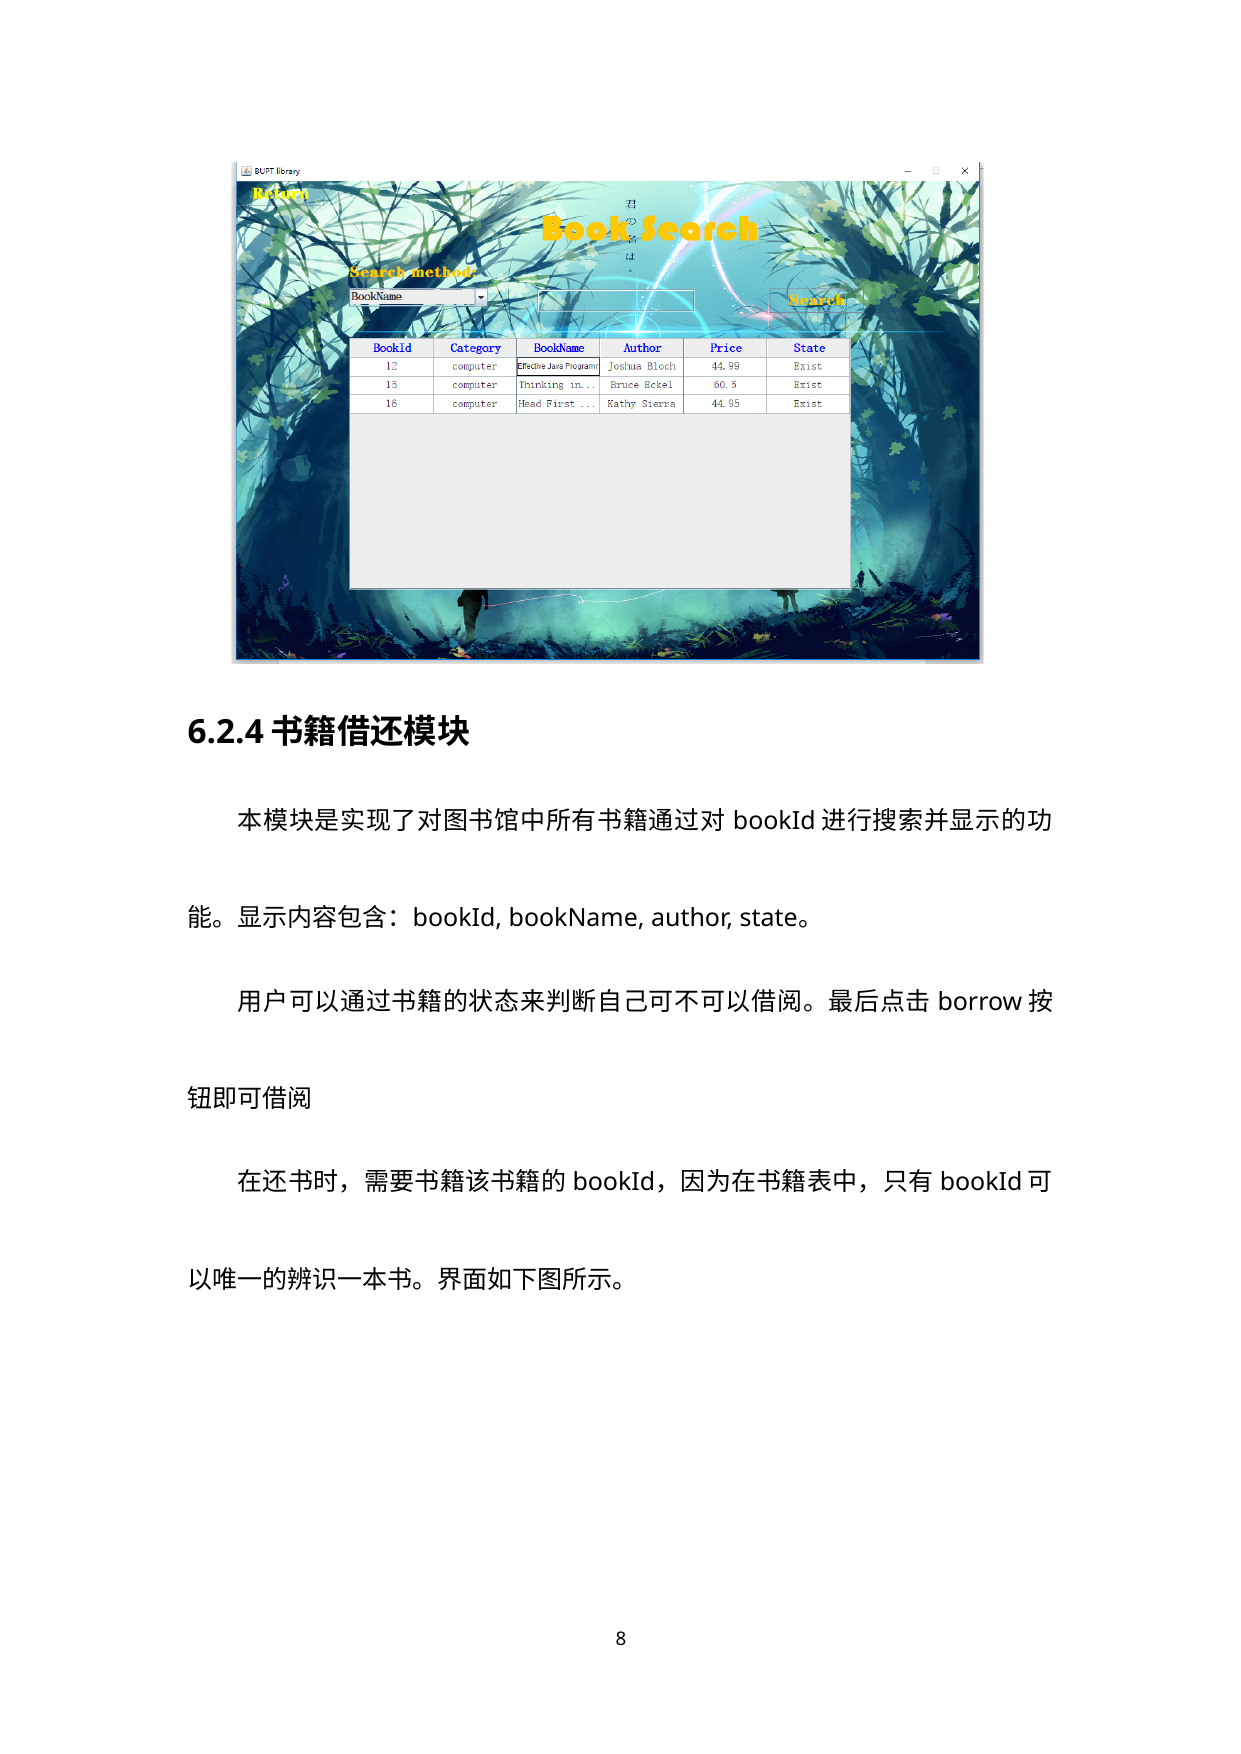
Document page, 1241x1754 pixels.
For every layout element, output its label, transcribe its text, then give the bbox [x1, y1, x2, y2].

picture [231, 162, 984, 664]
text 用户可以通过书籍的状态来判断自己可不可以借阅。最后点击borrow按钮即可借阅 [187, 967, 1053, 1129]
text 本模块是实现了对图书馆中所有书籍通过对bookId进行搜索并显示的功能。显示内容包含：bookId, bookName, author, state。 [187, 786, 1053, 948]
text 在还书时，需要书籍该书籍的bookId，因为在书籍表中，只有bookId可以唯一的辨识一本书。界面如下图所示。 [187, 1147, 1053, 1310]
text 6.2.4书籍借还模块 [187, 697, 1053, 762]
